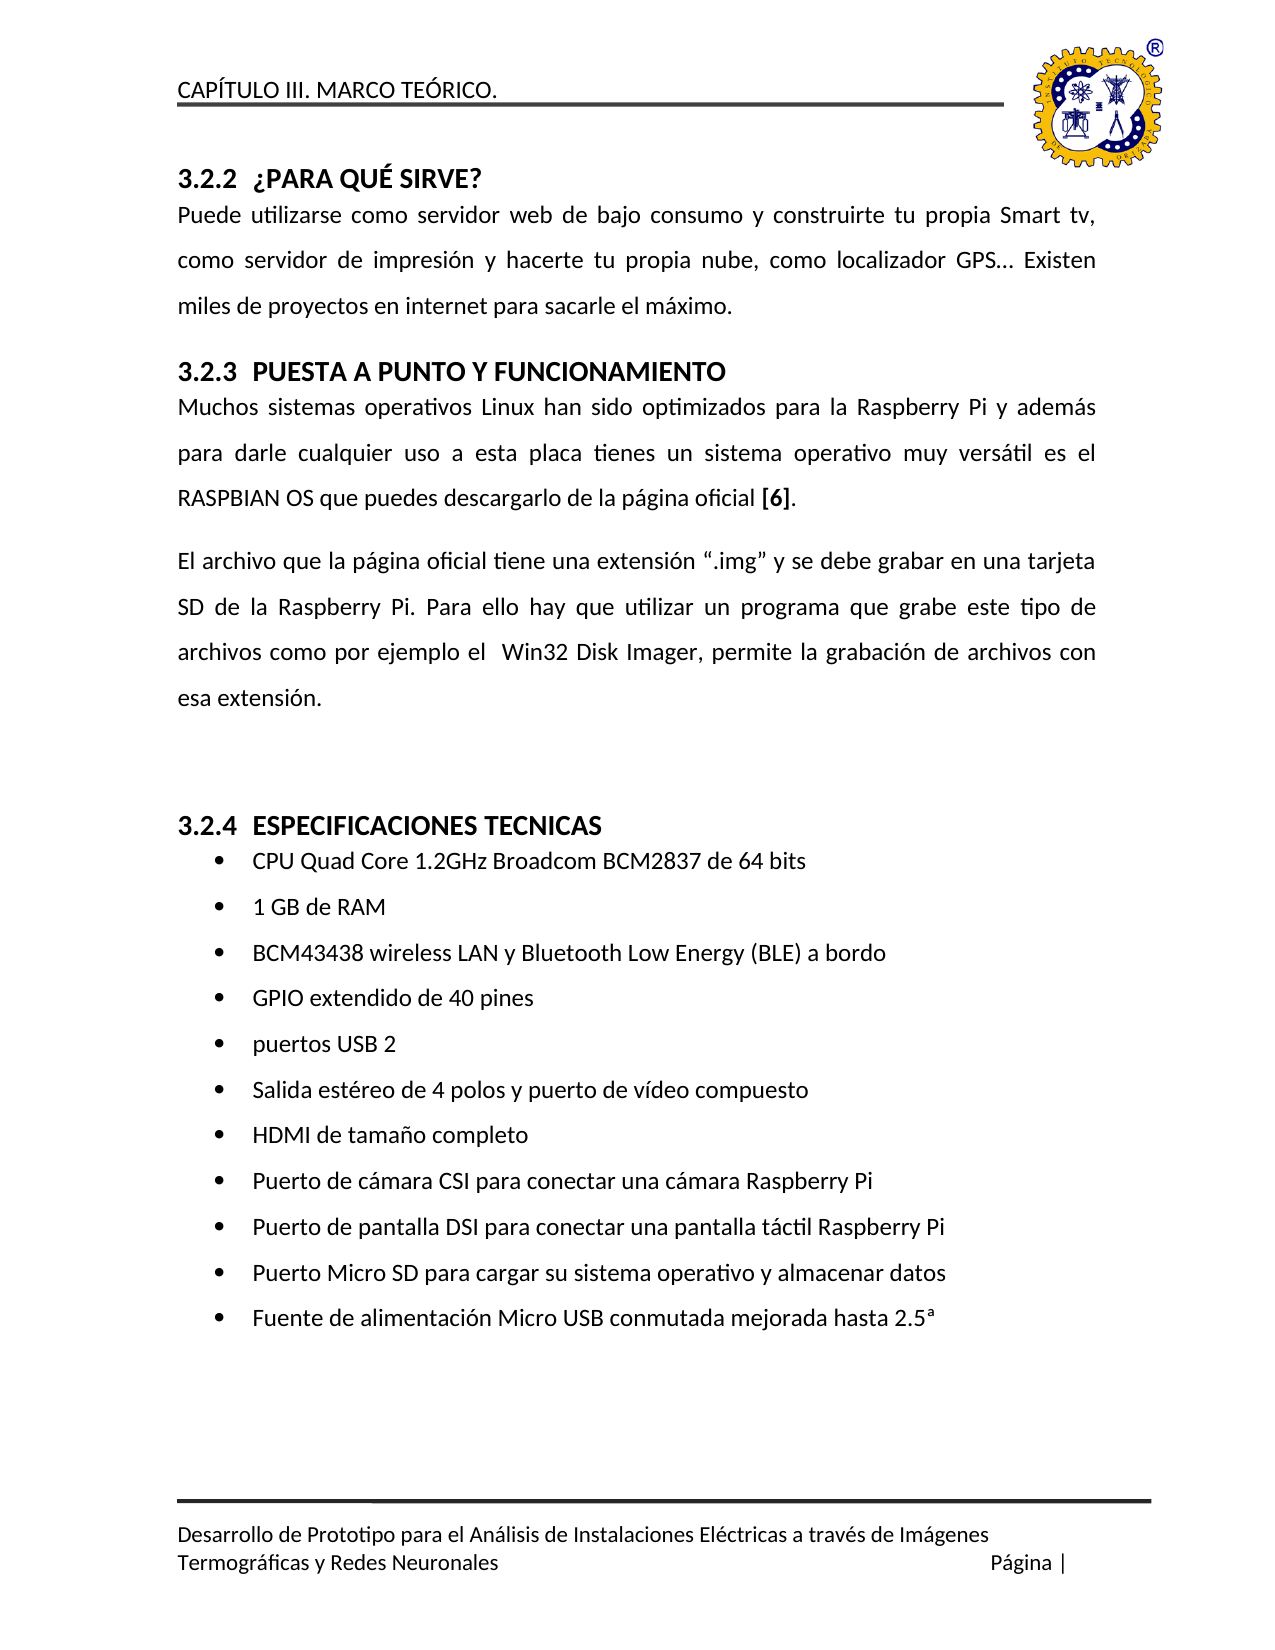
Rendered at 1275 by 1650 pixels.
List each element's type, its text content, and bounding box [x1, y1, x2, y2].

subtitle ESPECIFICACIONES TECNICAS [177, 807, 1098, 842]
list puertos USB 2 [215, 1028, 1098, 1059]
subtitle ¿PARA QUÉ SIRVE? [177, 160, 1098, 196]
list Salida estéreo de 4 polos y puerto de vídeo compuesto [215, 1074, 1098, 1104]
text El archivo que la página oficial tiene una extensión “.img” y se debe grabar en una tarjeta SD de la Raspberry Pi. Para ello hay que utilizar un programa que grabe este tipo de archivos como por ejemplo el Win32 Disk Imager, permite la grabación de archivos con esa extensión. [177, 545, 1098, 713]
list Puerto Micro SD para cargar su sistema operativo y almacenar datos [215, 1257, 1098, 1287]
list GPIO extendido de 40 pines [215, 982, 1098, 1013]
list 1 GB de RAM [215, 891, 1098, 922]
list BCM43438 wireless LAN y Bluetooth Low Energy (BLE) a bordo [215, 937, 1098, 967]
list Puerto de pantalla DSI para conectar una pantalla táctil Raspberry Pi [215, 1211, 1098, 1242]
subtitle PUESTA A PUNTO Y FUNCIONAMIENTO [177, 353, 1098, 388]
list Fuente de alimentación Micro USB conmutada mejorada hasta 2.5ª [215, 1303, 1098, 1333]
text Puede utilizarse como servidor web de bajo consumo y construirte tu propia Smart tv, como servidor de impresión y hacerte tu propia nube, como localizador GPS… Existen miles de proyectos en internet para sacarle el máximo. [177, 199, 1098, 321]
list Puerto de cámara CSI para conectar una cámara Raspberry Pi [215, 1165, 1098, 1196]
picture [1032, 34, 1164, 169]
list HDMI de tamaño completo [215, 1120, 1098, 1150]
list CPU Quad Core 1.2GHz Broadcom BCM2837 de 64 bits [215, 845, 1098, 876]
text Muchos sistemas operativos Linux han sido optimizados para la Raspberry Pi y además para darle cualquier uso a esta placa tienes un sistema operativo muy versátil es el RASPBIAN OS que puedes descargarlo de la página oficial [6]. [177, 391, 1098, 513]
